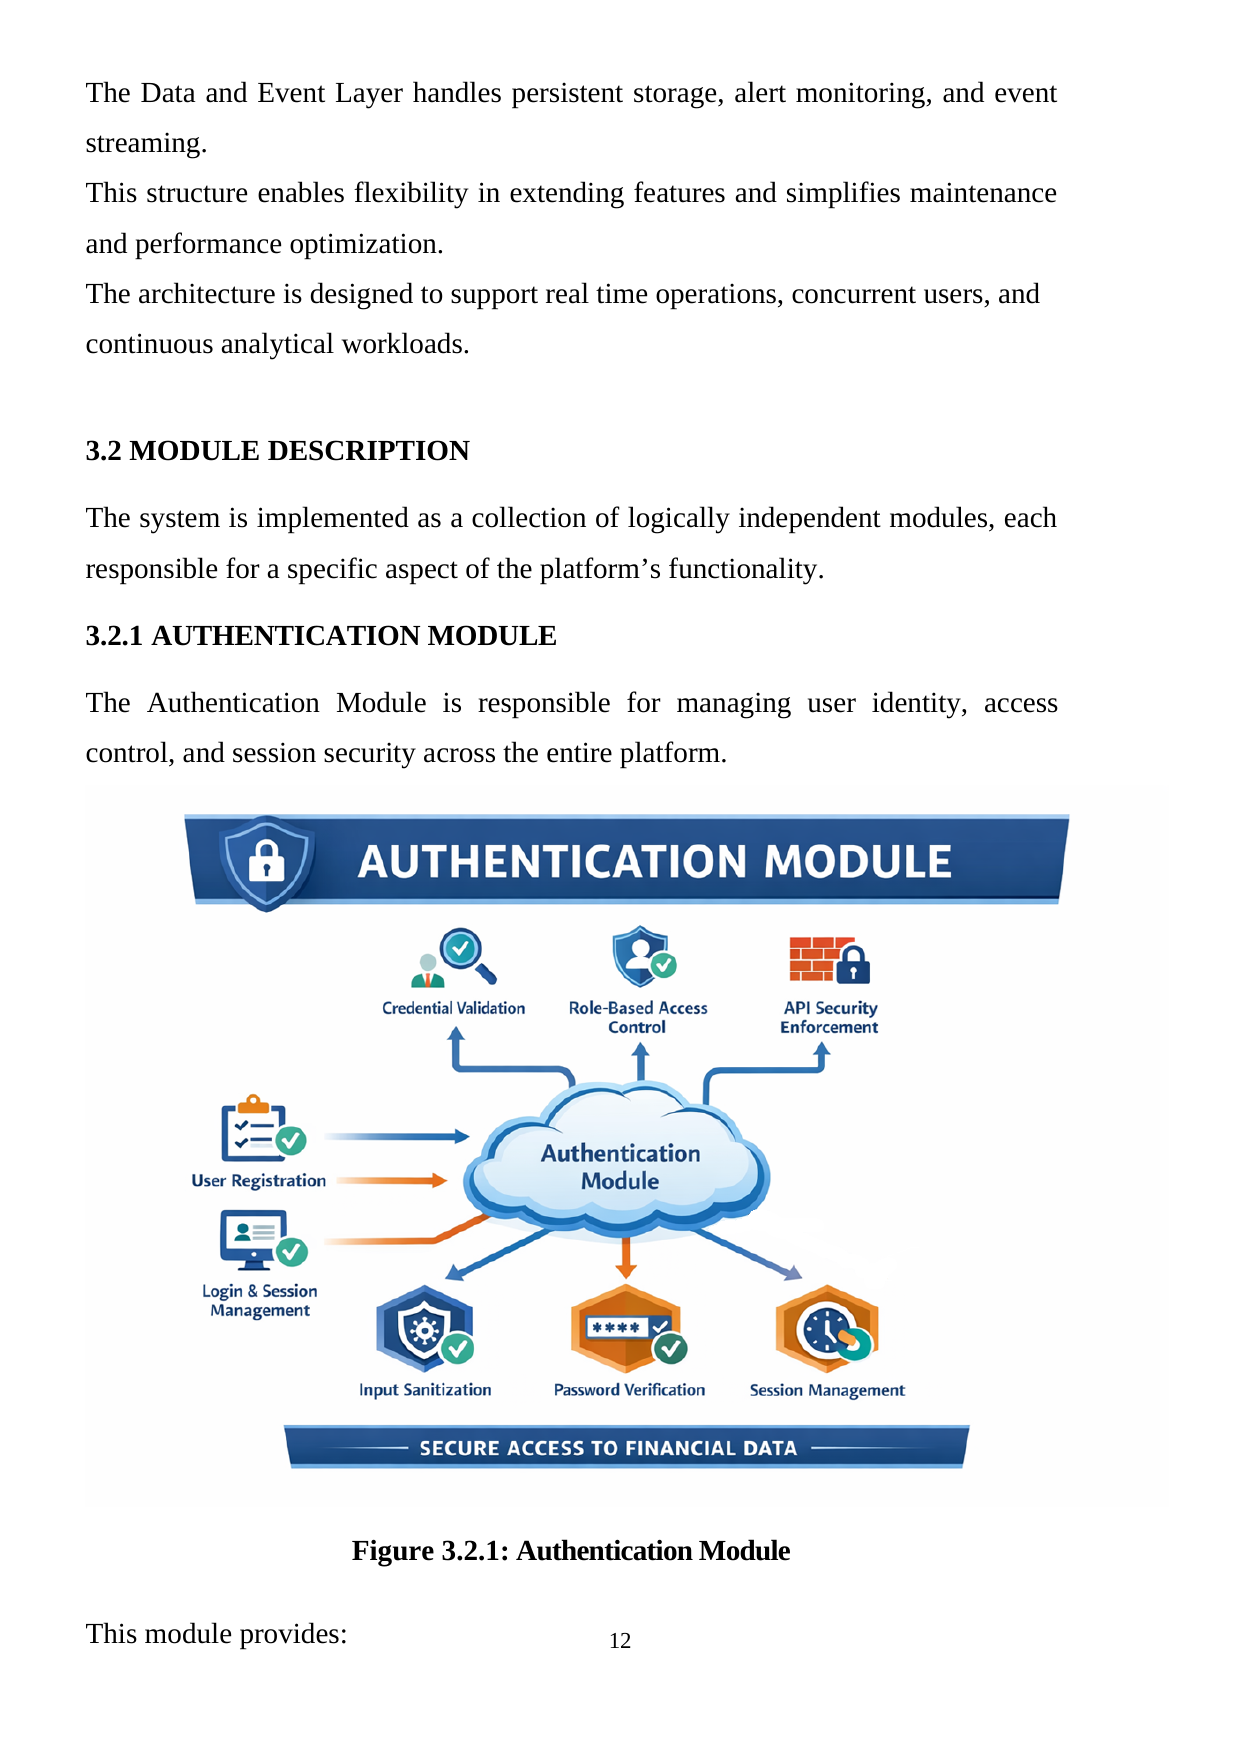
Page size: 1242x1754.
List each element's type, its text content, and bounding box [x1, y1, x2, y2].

text The system is implemented as a collection of logically independent modules, each responsible for a specific aspect of the platform’s functionality. [85, 500, 1059, 584]
subtitle MODULE DESCRIPTION [85, 433, 1167, 467]
subtitle Figure 3.2.1: Authentication Module [352, 1533, 1167, 1566]
subtitle AUTHENTICATION MODULE [85, 618, 1167, 651]
text This structure enables flexibility in extending features and simplifies maintenance and performance optimization. [85, 176, 1058, 259]
picture [85, 785, 1176, 1507]
text The Data and Event Layer handles persistent storage, alert monitoring, and event streaming. [85, 75, 1058, 159]
text The Authentication Module is responsible for managing user identity, access control, and session security across the entire platform. [85, 685, 1059, 769]
text The architecture is designed to support real time operations, concurrent users, and continuous analytical workloads. [85, 276, 1058, 360]
text This module provides: [85, 1616, 1059, 1650]
